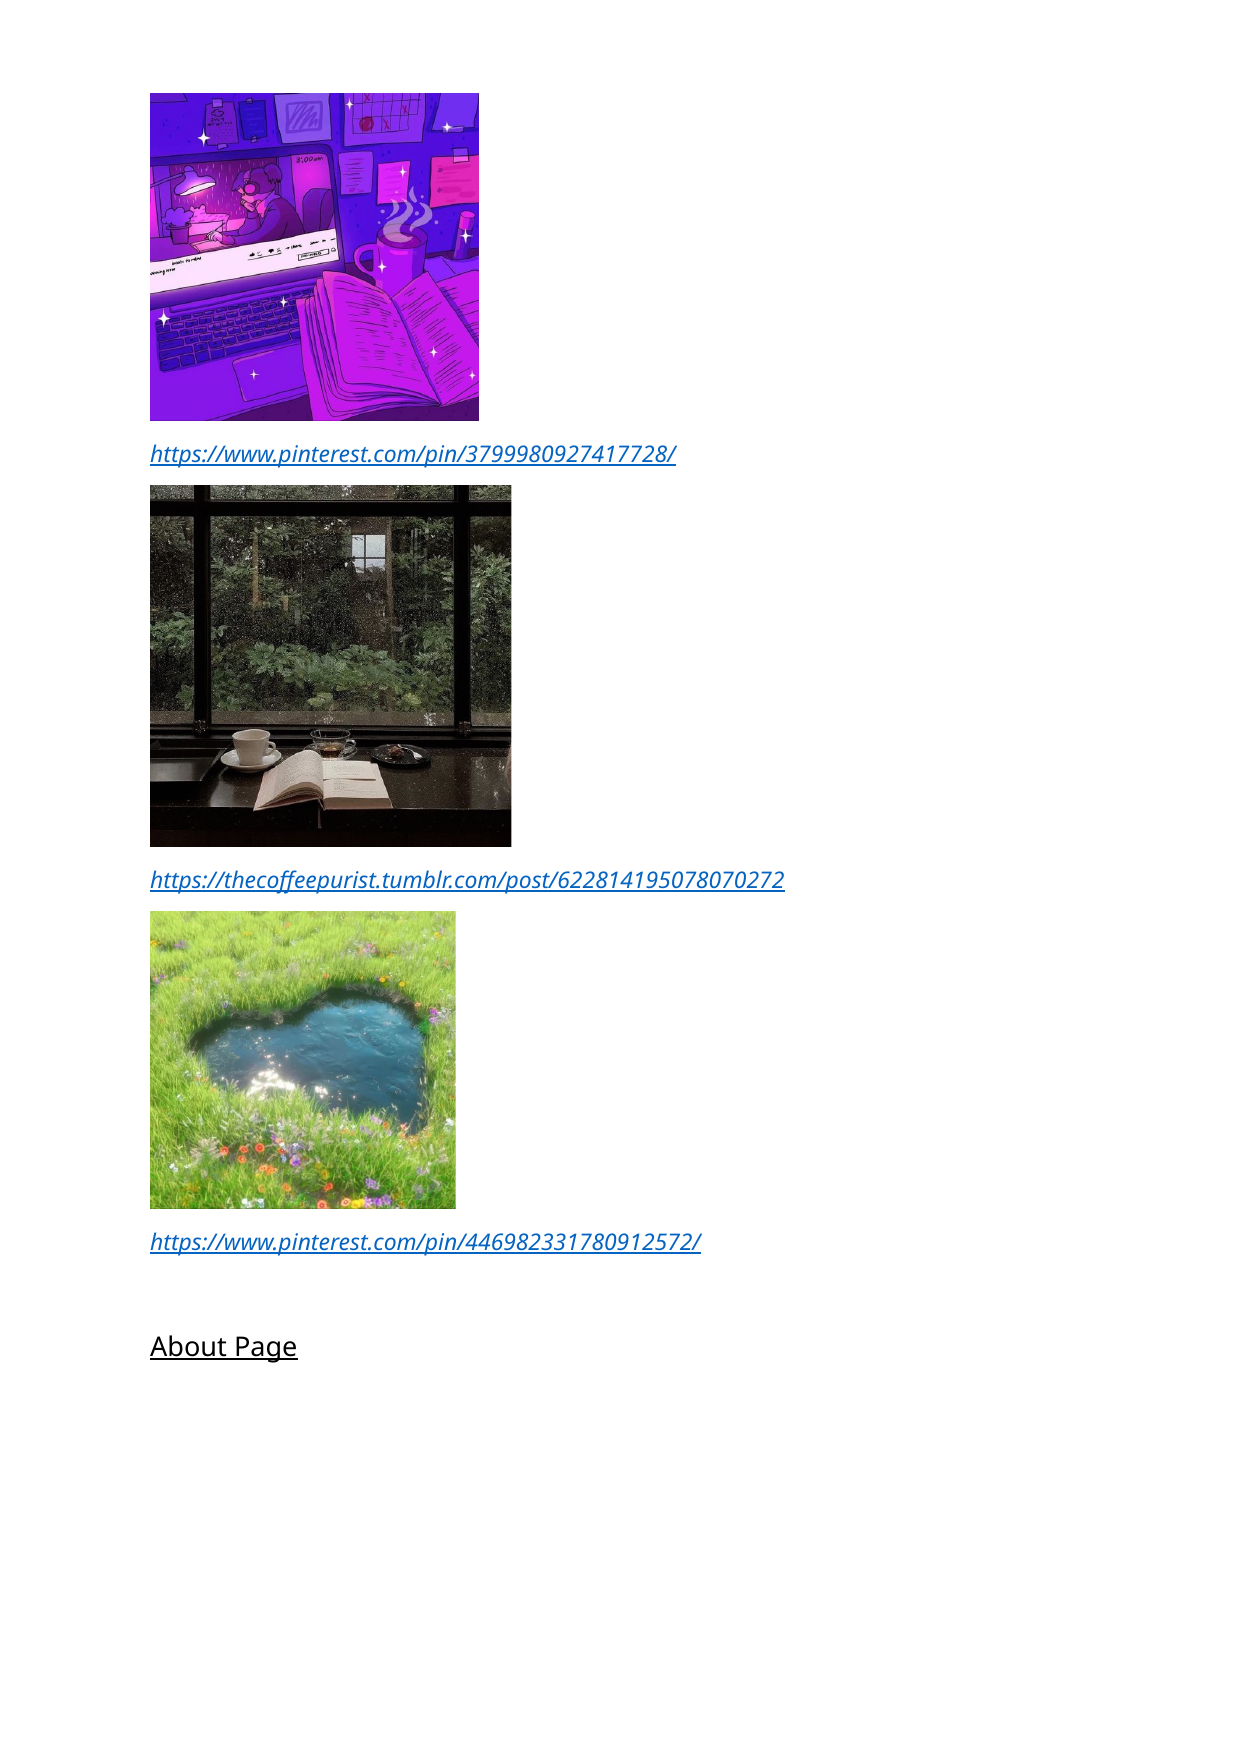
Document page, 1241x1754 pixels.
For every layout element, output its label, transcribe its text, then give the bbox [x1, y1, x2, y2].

picture [150, 93, 479, 421]
picture [150, 485, 512, 847]
text https://www.pinterest.com/pin/3799980927417728/ [150, 438, 1090, 469]
text https://thecoffeepurist.tumblr.com/post/622814195078070272 [150, 863, 1090, 895]
text https://www.pinterest.com/pin/446982331780912572/ [150, 1226, 1090, 1257]
text About Page [150, 1327, 1090, 1364]
picture [150, 911, 456, 1209]
